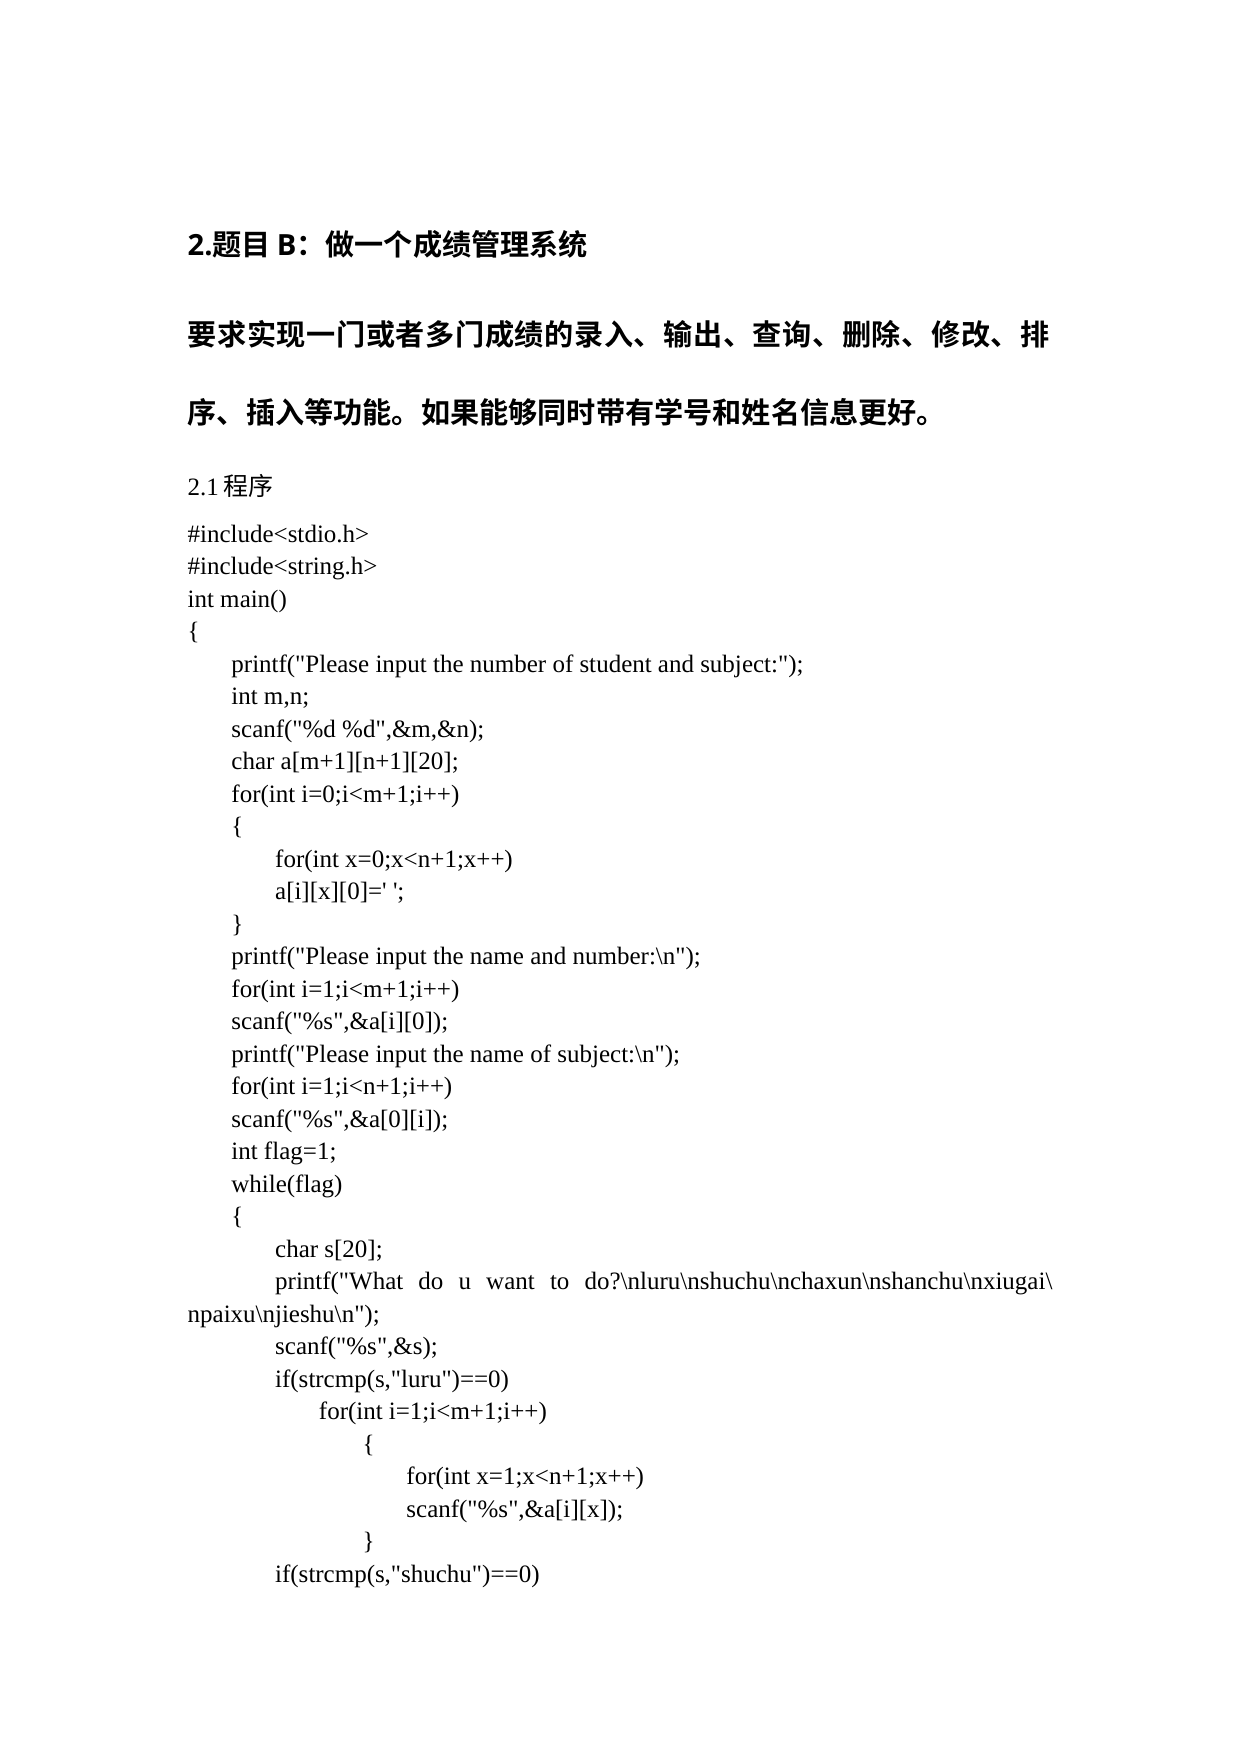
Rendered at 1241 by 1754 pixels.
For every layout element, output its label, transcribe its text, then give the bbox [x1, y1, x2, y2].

text 2.1程序 [187, 452, 1053, 517]
text while(flag) [187, 1167, 1053, 1199]
text int main() [187, 582, 1053, 614]
text printf("Please input the number of student and subject:"); [187, 647, 1053, 679]
text #include<stdio.h> [187, 517, 1053, 549]
text if(strcmp(s,"luru")==0) [187, 1362, 1053, 1394]
text scanf("%s",&a[i][0]); [187, 1004, 1053, 1037]
text if(strcmp(s,"shuchu")==0) [187, 1557, 1053, 1589]
text scanf("%s",&a[0][i]); [187, 1102, 1053, 1134]
text { [187, 1427, 1053, 1459]
text scanf("%s",&s); [187, 1329, 1053, 1362]
text { [187, 614, 1053, 647]
text char s[20]; [187, 1232, 1053, 1264]
text 2.题目B：做一个成绩管理系统 [187, 211, 1053, 276]
text #include<string.h> [187, 549, 1053, 582]
text { [187, 809, 1053, 842]
text for(int i=0;i<m+1;i++) [187, 777, 1053, 809]
text printf("What do u want to do?\nluru\nshuchu\nchaxun\nshanchu\nxiugai\npaixu\njieshu\n"); [187, 1264, 1053, 1329]
text for(int x=1;x<n+1;x++) [187, 1459, 1053, 1492]
text for(int i=1;i<m+1;i++) [187, 1394, 1053, 1427]
text } [187, 907, 1053, 939]
text printf("Please input the name and number:\n"); [187, 939, 1053, 972]
text a[i][x][0]=' '; [187, 874, 1053, 907]
text for(int i=1;i<m+1;i++) [187, 972, 1053, 1004]
text int flag=1; [187, 1134, 1053, 1167]
text int m,n; [187, 679, 1053, 712]
text } [187, 1524, 1053, 1557]
text printf("Please input the name of subject:\n"); [187, 1037, 1053, 1069]
text for(int x=0;x<n+1;x++) [187, 842, 1053, 874]
text for(int i=1;i<n+1;i++) [187, 1069, 1053, 1102]
text { [187, 1199, 1053, 1232]
text scanf("%s",&a[i][x]); [187, 1492, 1053, 1524]
text scanf("%d %d",&m,&n); [187, 712, 1053, 744]
text char a[m+1][n+1][20]; [187, 744, 1053, 777]
text 要求实现一门或者多门成绩的录入、输出、查询、删除、修改、排序、插入等功能。如果能够同时带有学号和姓名信息更好。 [187, 300, 1053, 443]
